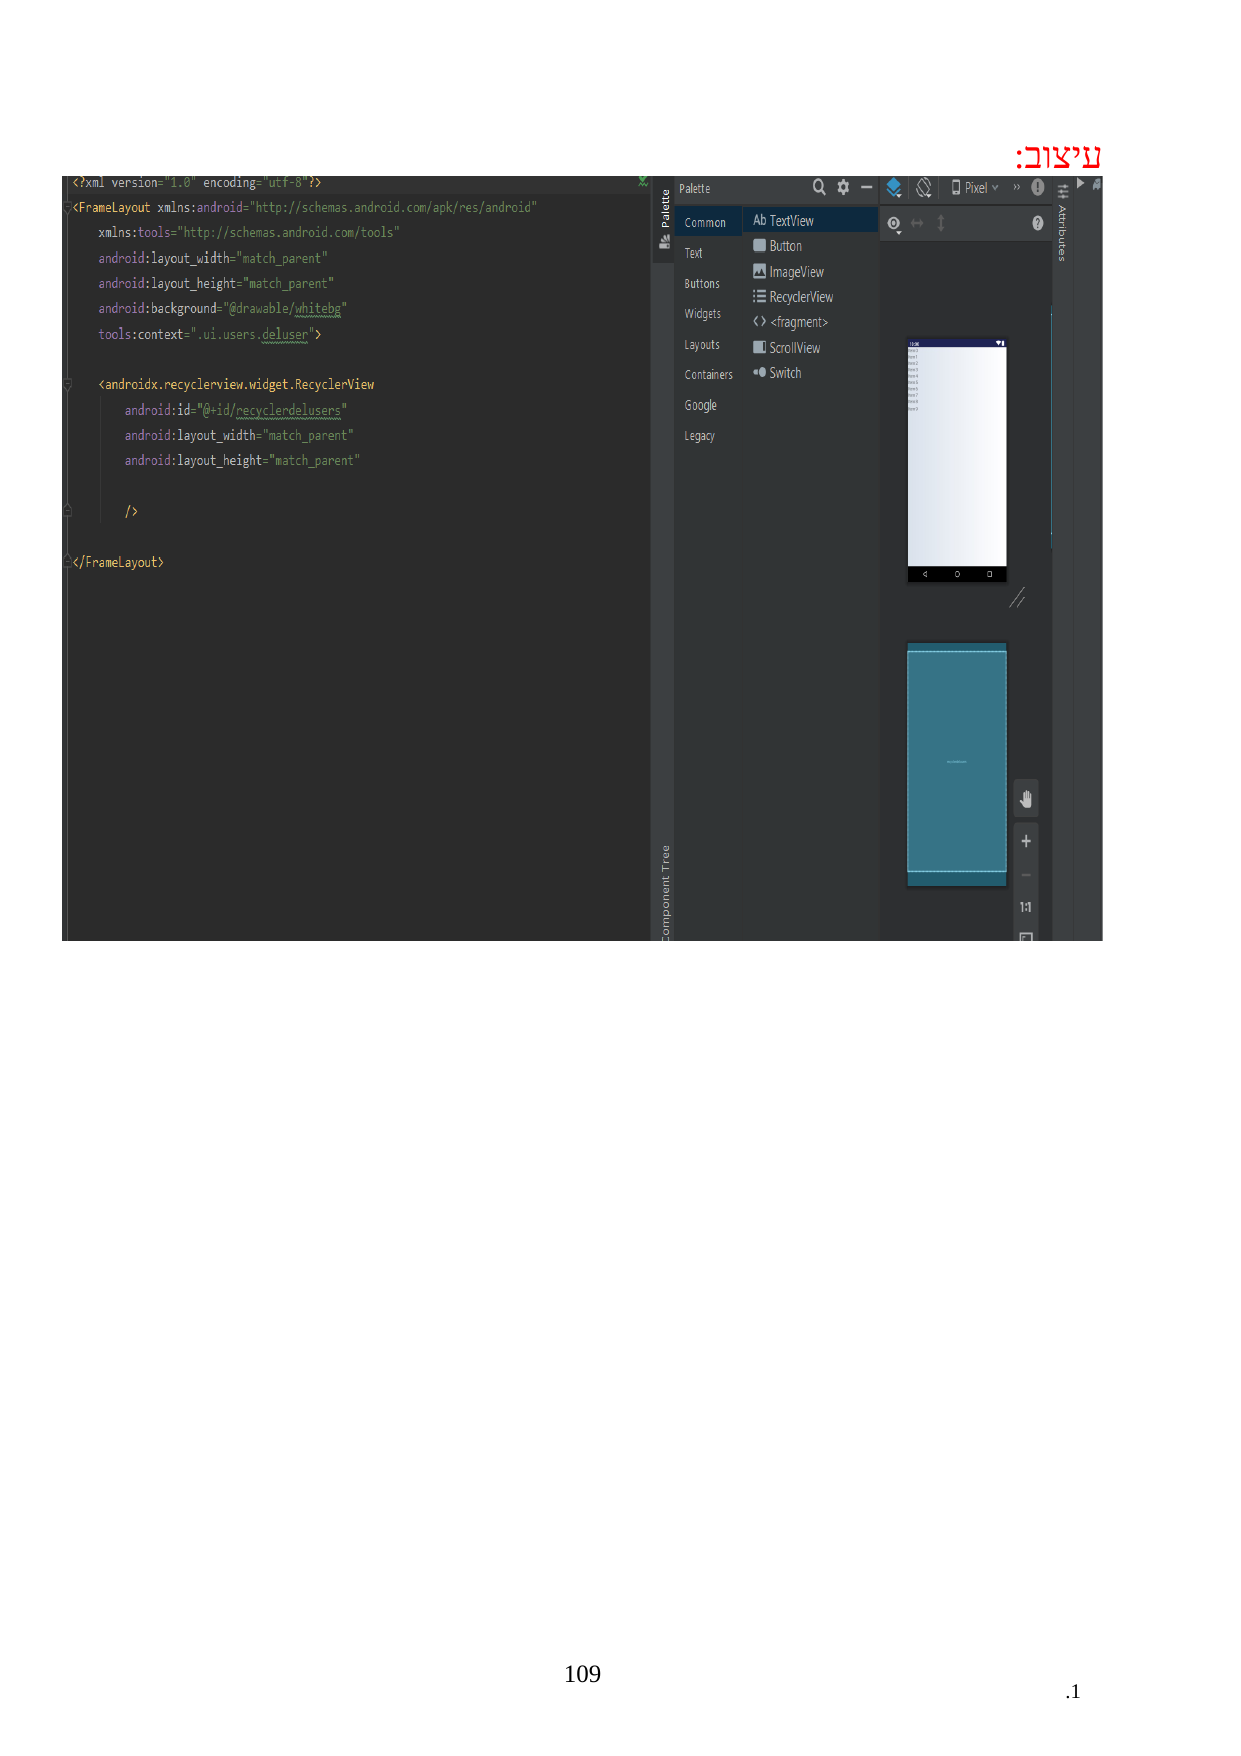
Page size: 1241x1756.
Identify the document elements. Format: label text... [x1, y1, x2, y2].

text עיצוב: [62, 133, 1103, 176]
picture [62, 176, 1103, 941]
